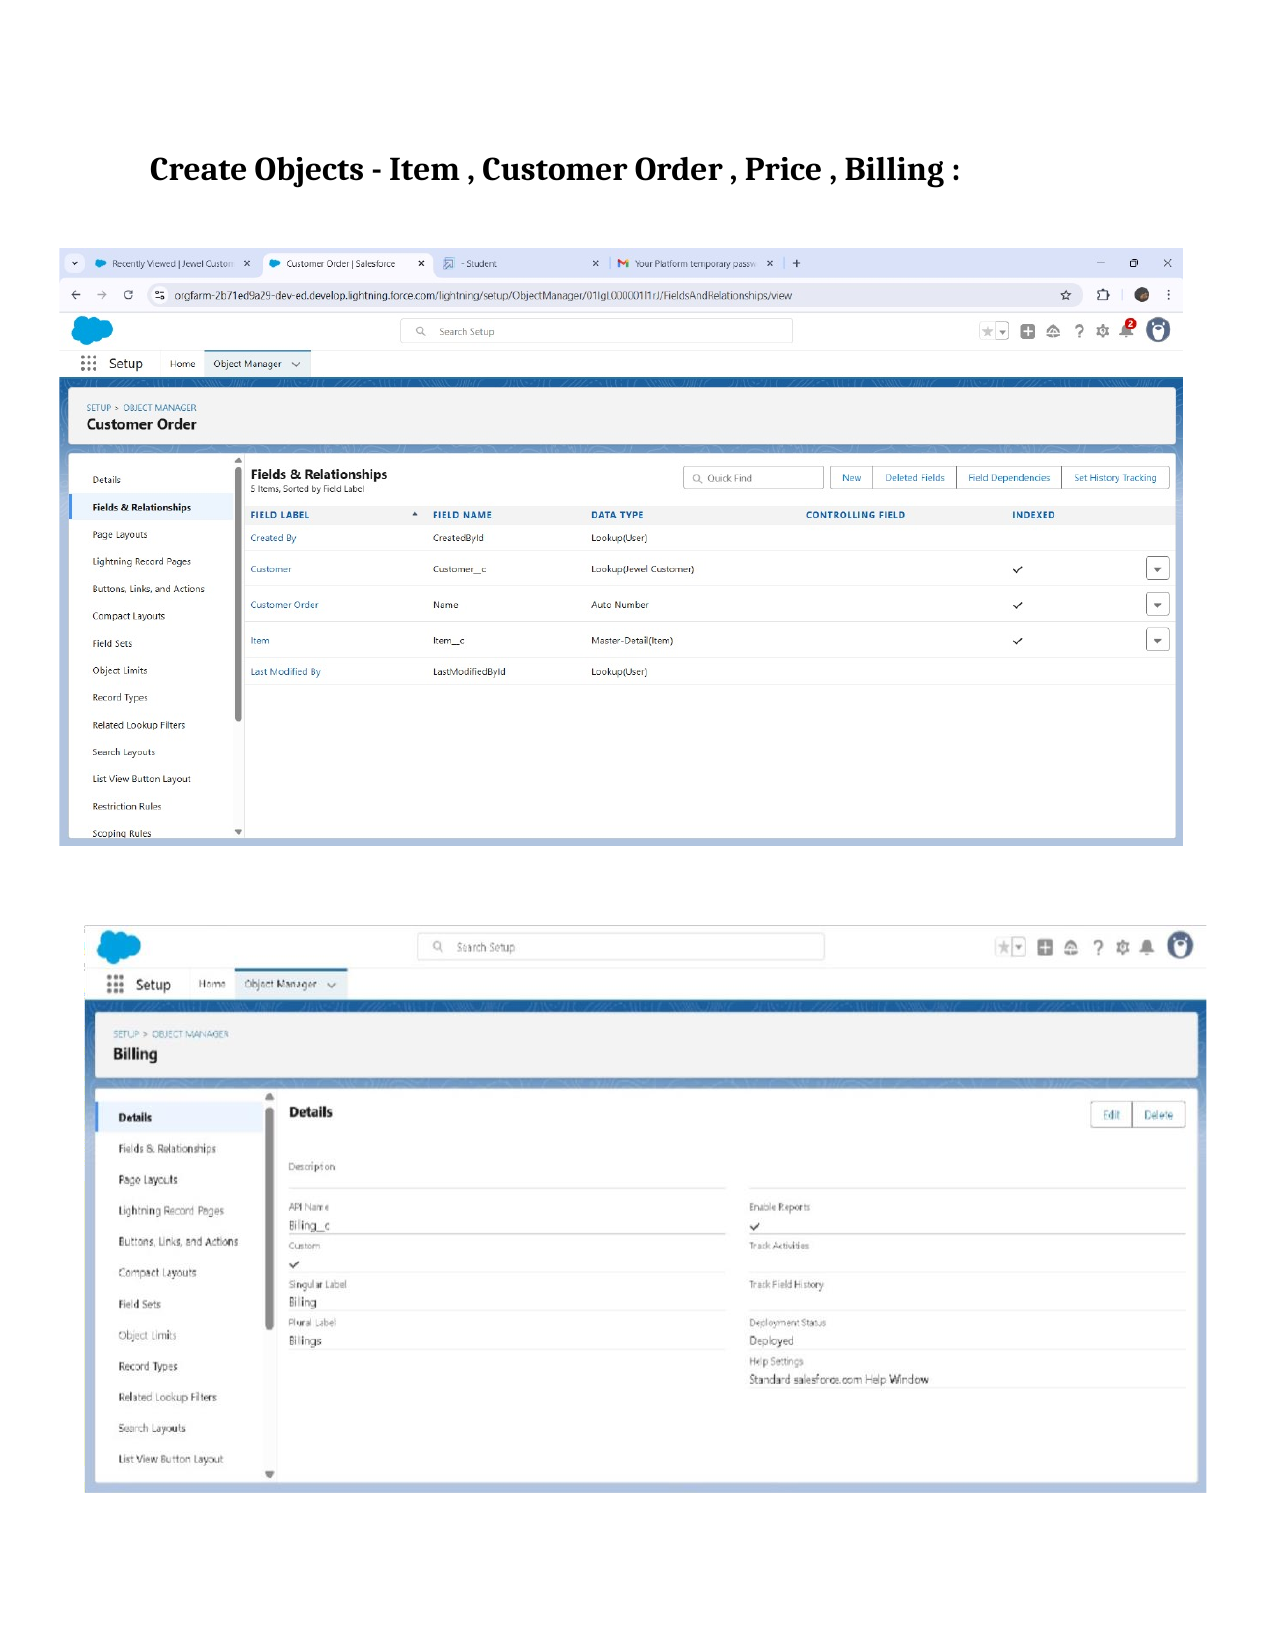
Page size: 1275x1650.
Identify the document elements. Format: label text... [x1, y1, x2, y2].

text Create Objects - Item , Customer Order , Price , Billing : [150, 237, 1125, 275]
